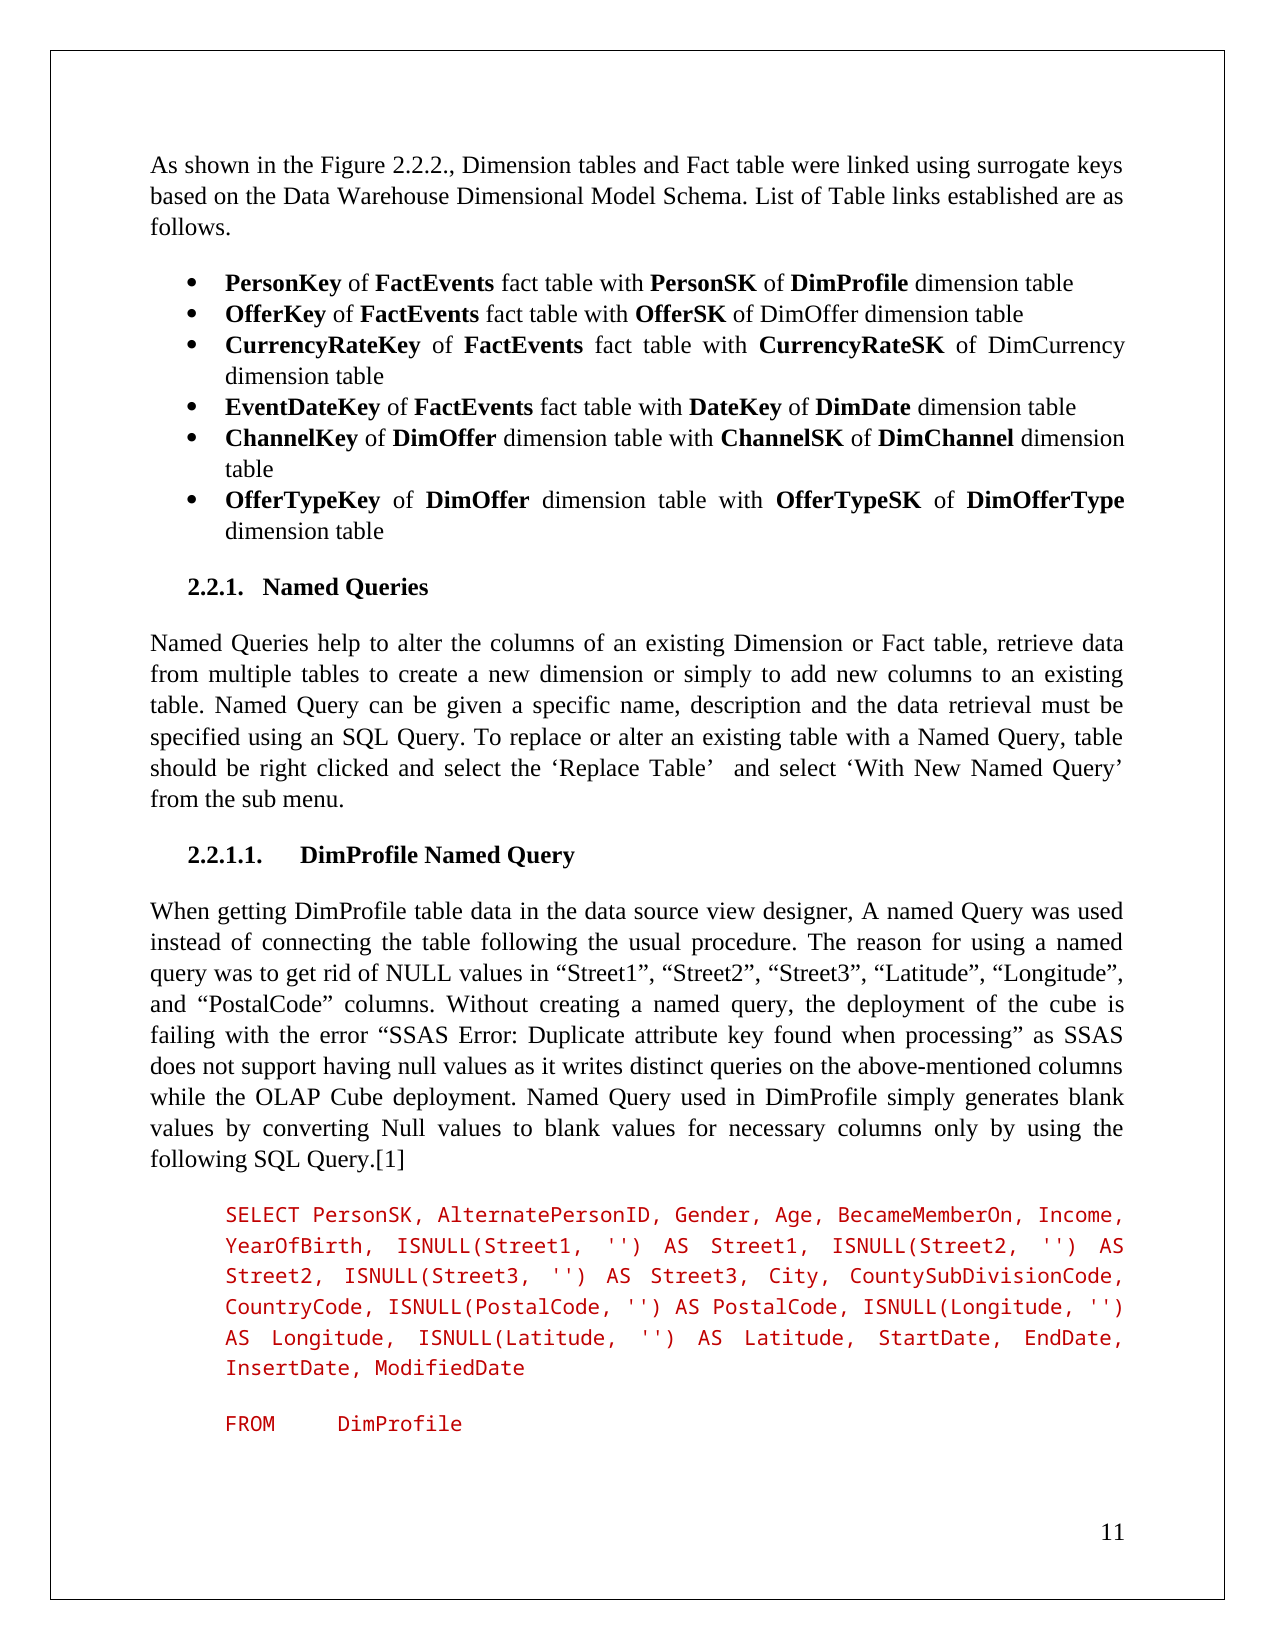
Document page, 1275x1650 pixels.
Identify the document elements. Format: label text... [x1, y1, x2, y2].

list PersonKey of FactEvents fact table with PersonSK of DimProfile dimension table [187, 268, 1125, 297]
subtitle DimProfile Named Query [187, 840, 1125, 868]
text As shown in the Figure 2.2.2., Dimension tables and Fact table were linked using surrogate keys based on the Data Warehouse Dimensional Model Schema. List of Table links established are as follows. [150, 150, 1125, 241]
list EventDateKey of FactEvents fact table with DateKey of DimDate dimension table [187, 392, 1125, 421]
text Named Queries help to alter the columns of an existing Dimension or Fact table, retrieve data from multiple tables to create a new dimension or simply to add new columns to an existing table. Named Query can be given a specific name, description and the data retrieval must be specified using an SQL Query. To replace or alter an existing table with a Named Query, table should be right clicked and select the ‘Replace Table’ and select ‘With New Named Query’ from the sub menu. [150, 628, 1125, 812]
list OfferTypeKey of DimOffer dimension table with OfferTypeSK of DimOfferType dimension table [187, 485, 1125, 545]
list OfferKey of FactEvents fact table with OfferSK of DimOffer dimension table [187, 299, 1125, 328]
text FROM DimProfile [225, 1409, 1125, 1437]
list CurrencyRateKey of FactEvents fact table with CurrencyRateSK of DimCurrency dimension table [187, 330, 1125, 390]
subtitle Named Queries [187, 572, 1125, 601]
list ChannelKey of DimOffer dimension table with ChannelSK of DimChannel dimension table [187, 423, 1125, 483]
text SELECT PersonSK, AlternatePersonID, Gender, Age, BecameMemberOn, Income, YearOfBirth, ISNULL(Street1, '') AS Street1, ISNULL(Street2, '') AS Street2, ISNULL(Street3, '') AS Street3, City, CountySubDivisionCode, CountryCode, ISNULL(PostalCode, '') AS PostalCode, ISNULL(Longitude, '') AS Longitude, ISNULL(Latitude, '') AS Latitude, StartDate, EndDate, InsertDate, ModifiedDate [225, 1200, 1125, 1382]
text When getting DimProfile table data in the data source view designer, A named Query was used instead of connecting the table following the usual procedure. The reason for using a named query was to get rid of NULL values in “Street1”, “Street2”, “Street3”, “Latitude”, “Longitude”, and “PostalCode” columns. Without creating a named query, the deployment of the cube is failing with the error “SSAS Error: Duplicate attribute key found when processing” as SSAS does not support having null values as it writes distinct queries on the above-mentioned columns while the OLAP Cube deployment. Named Query used in DimProfile simply generates blank values by converting Null values to blank values for necessary columns only by using the following SQL Query.[1] [150, 896, 1125, 1173]
